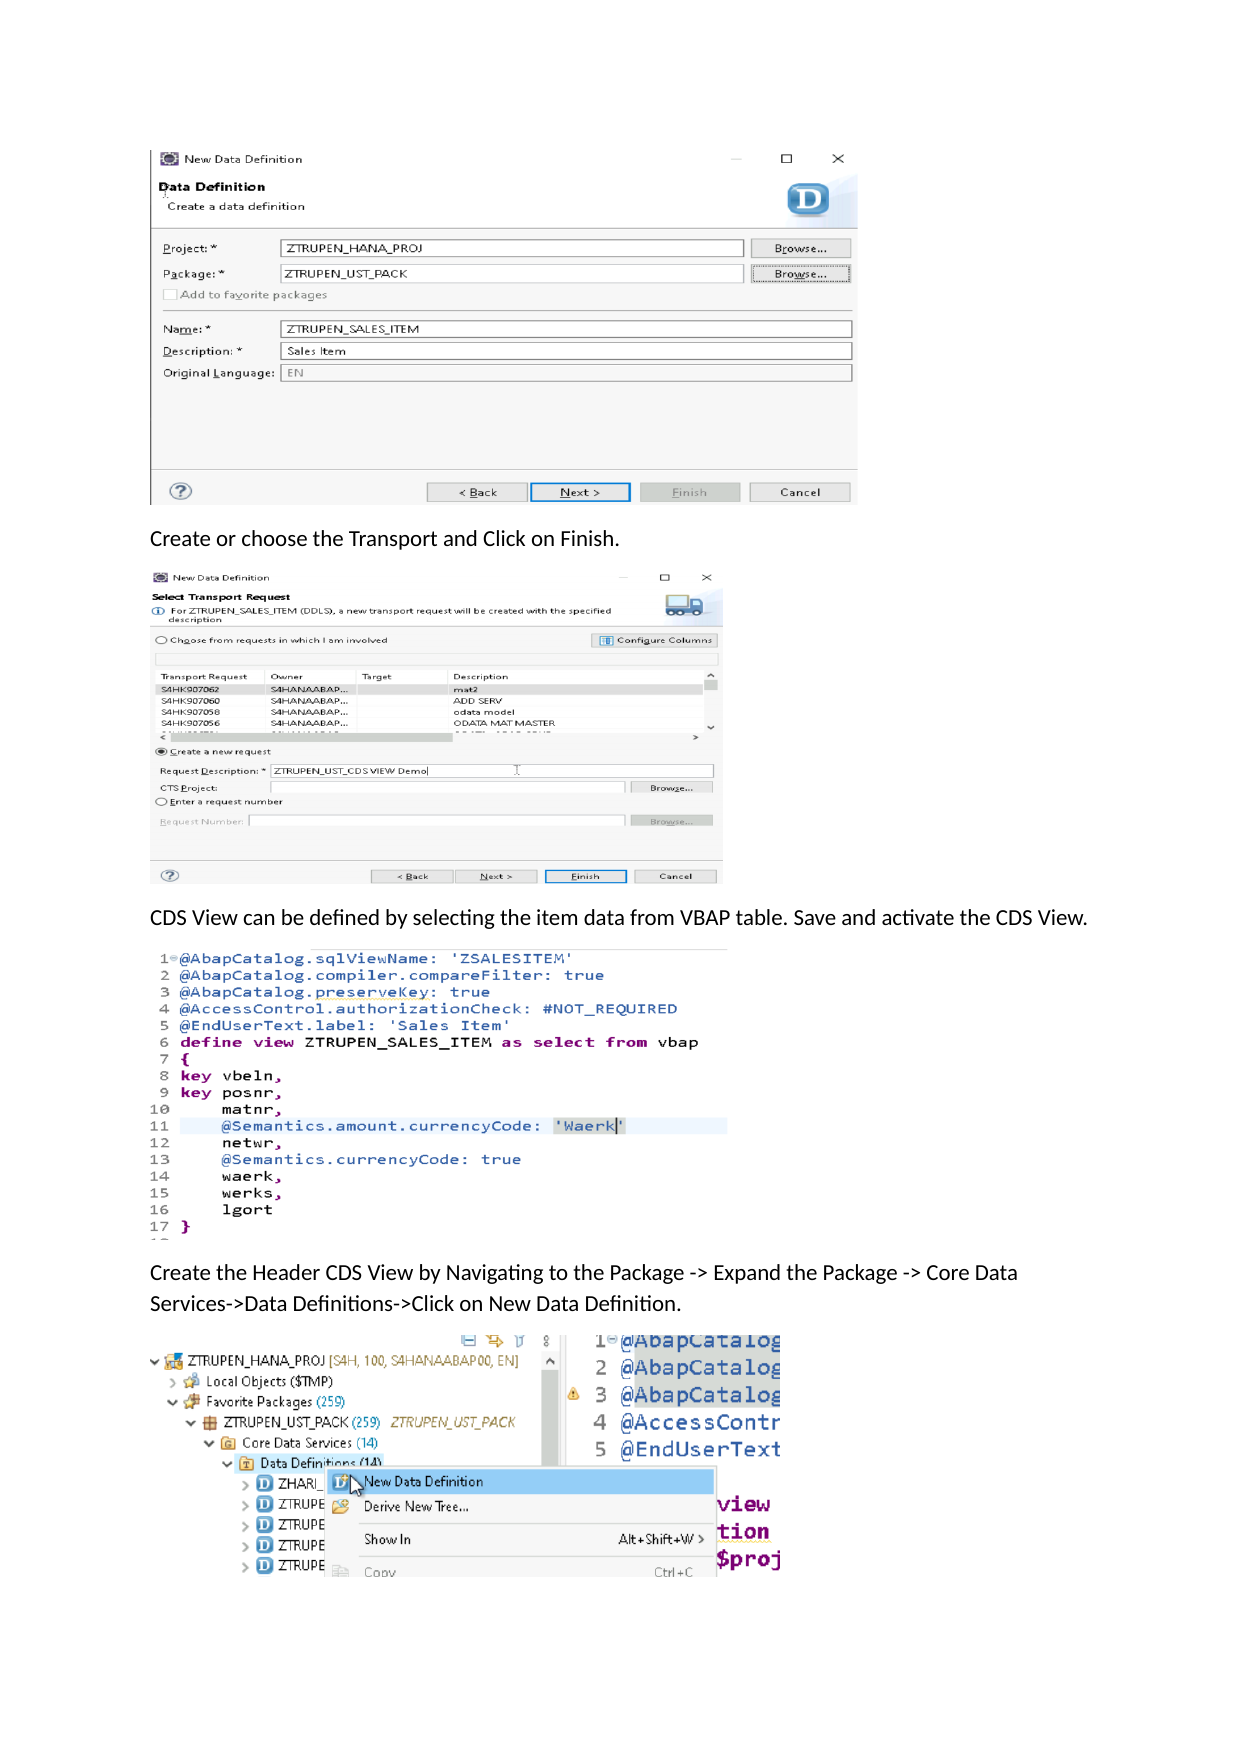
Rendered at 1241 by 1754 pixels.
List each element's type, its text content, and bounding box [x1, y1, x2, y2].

picture [150, 949, 728, 1240]
text Create the Header CDS View by Navigating to the Package -> Expand the Package -> Core Data Services->Data Definitions->Click on New Data Definition. [150, 1258, 1090, 1317]
picture [150, 150, 858, 505]
text CDS View can be defined by selecting the item data from VBAP table. Save and activate the CDS View. [150, 903, 1090, 931]
picture [150, 570, 723, 884]
text Create or choose the Transport and Click on Finish. [150, 524, 1090, 552]
picture [150, 1335, 780, 1577]
